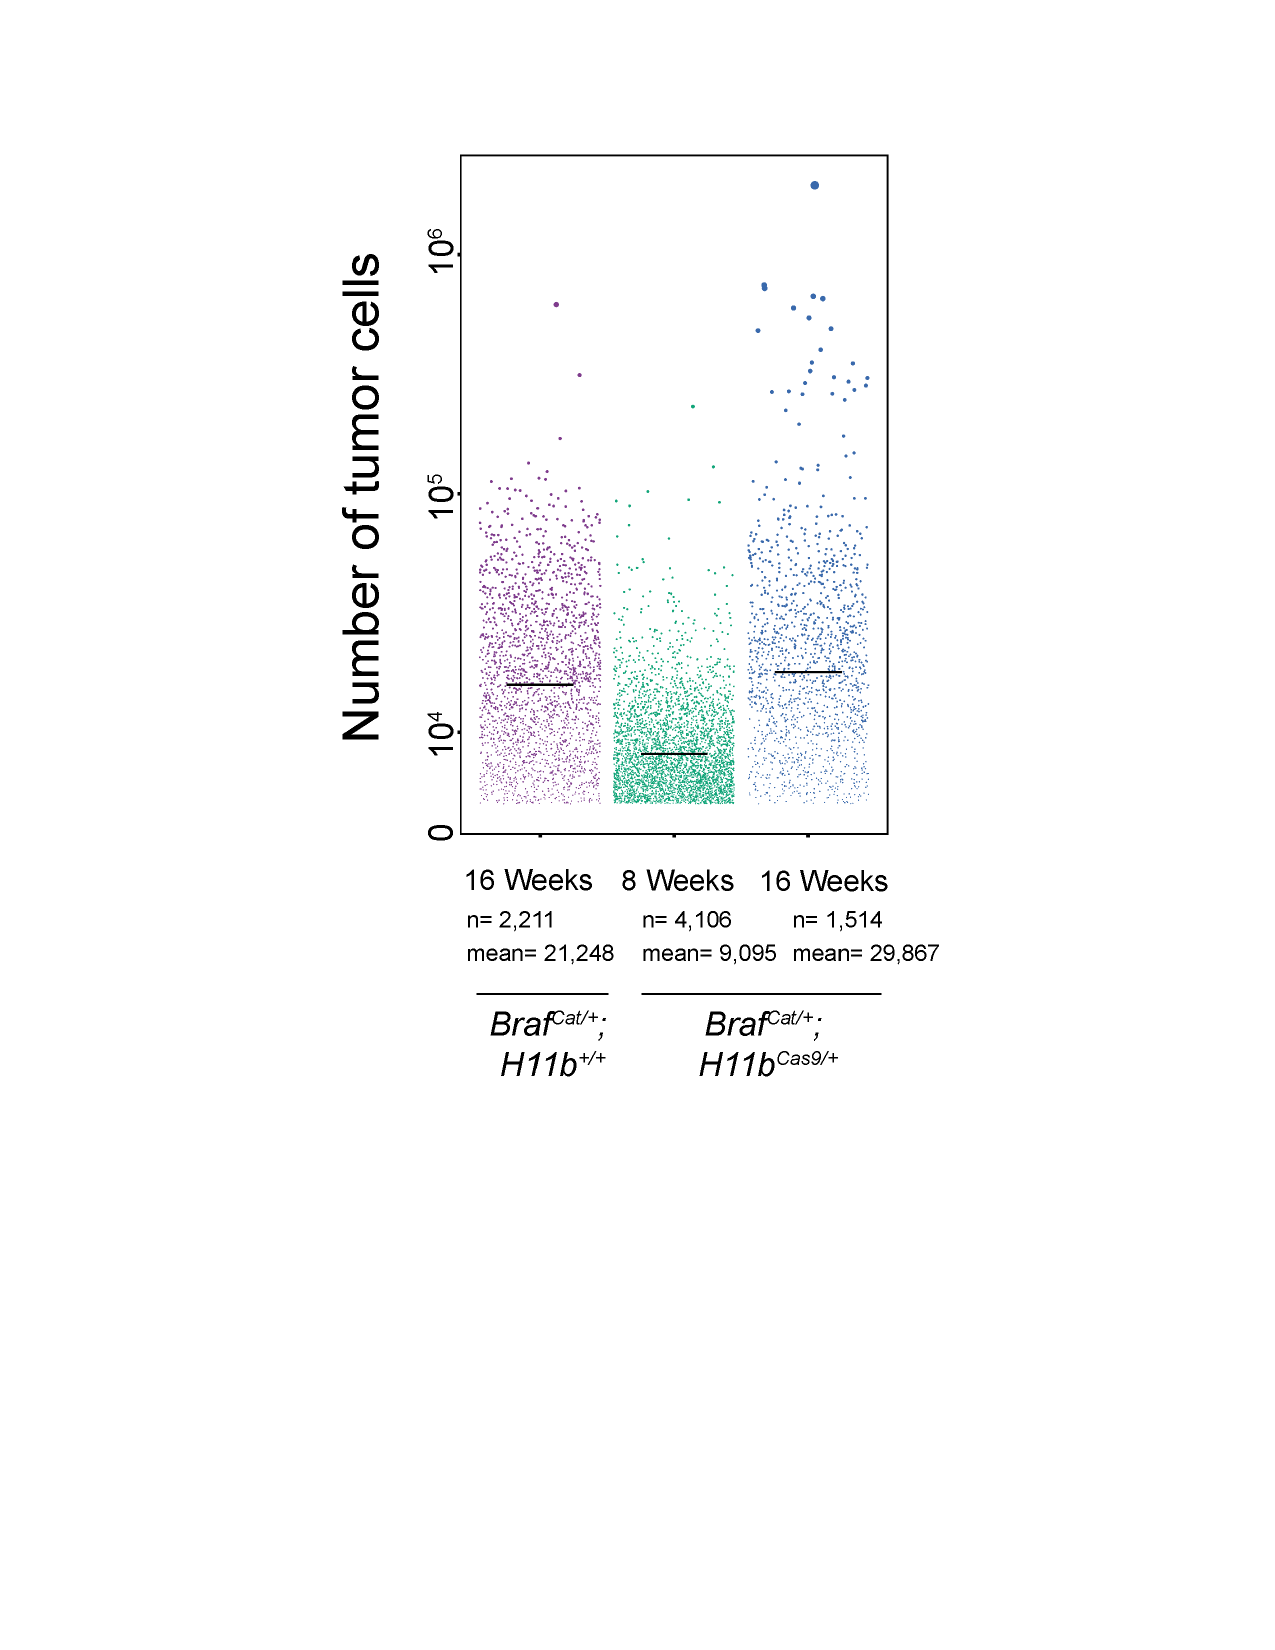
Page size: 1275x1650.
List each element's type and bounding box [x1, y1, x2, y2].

picture [335, 150, 940, 1486]
